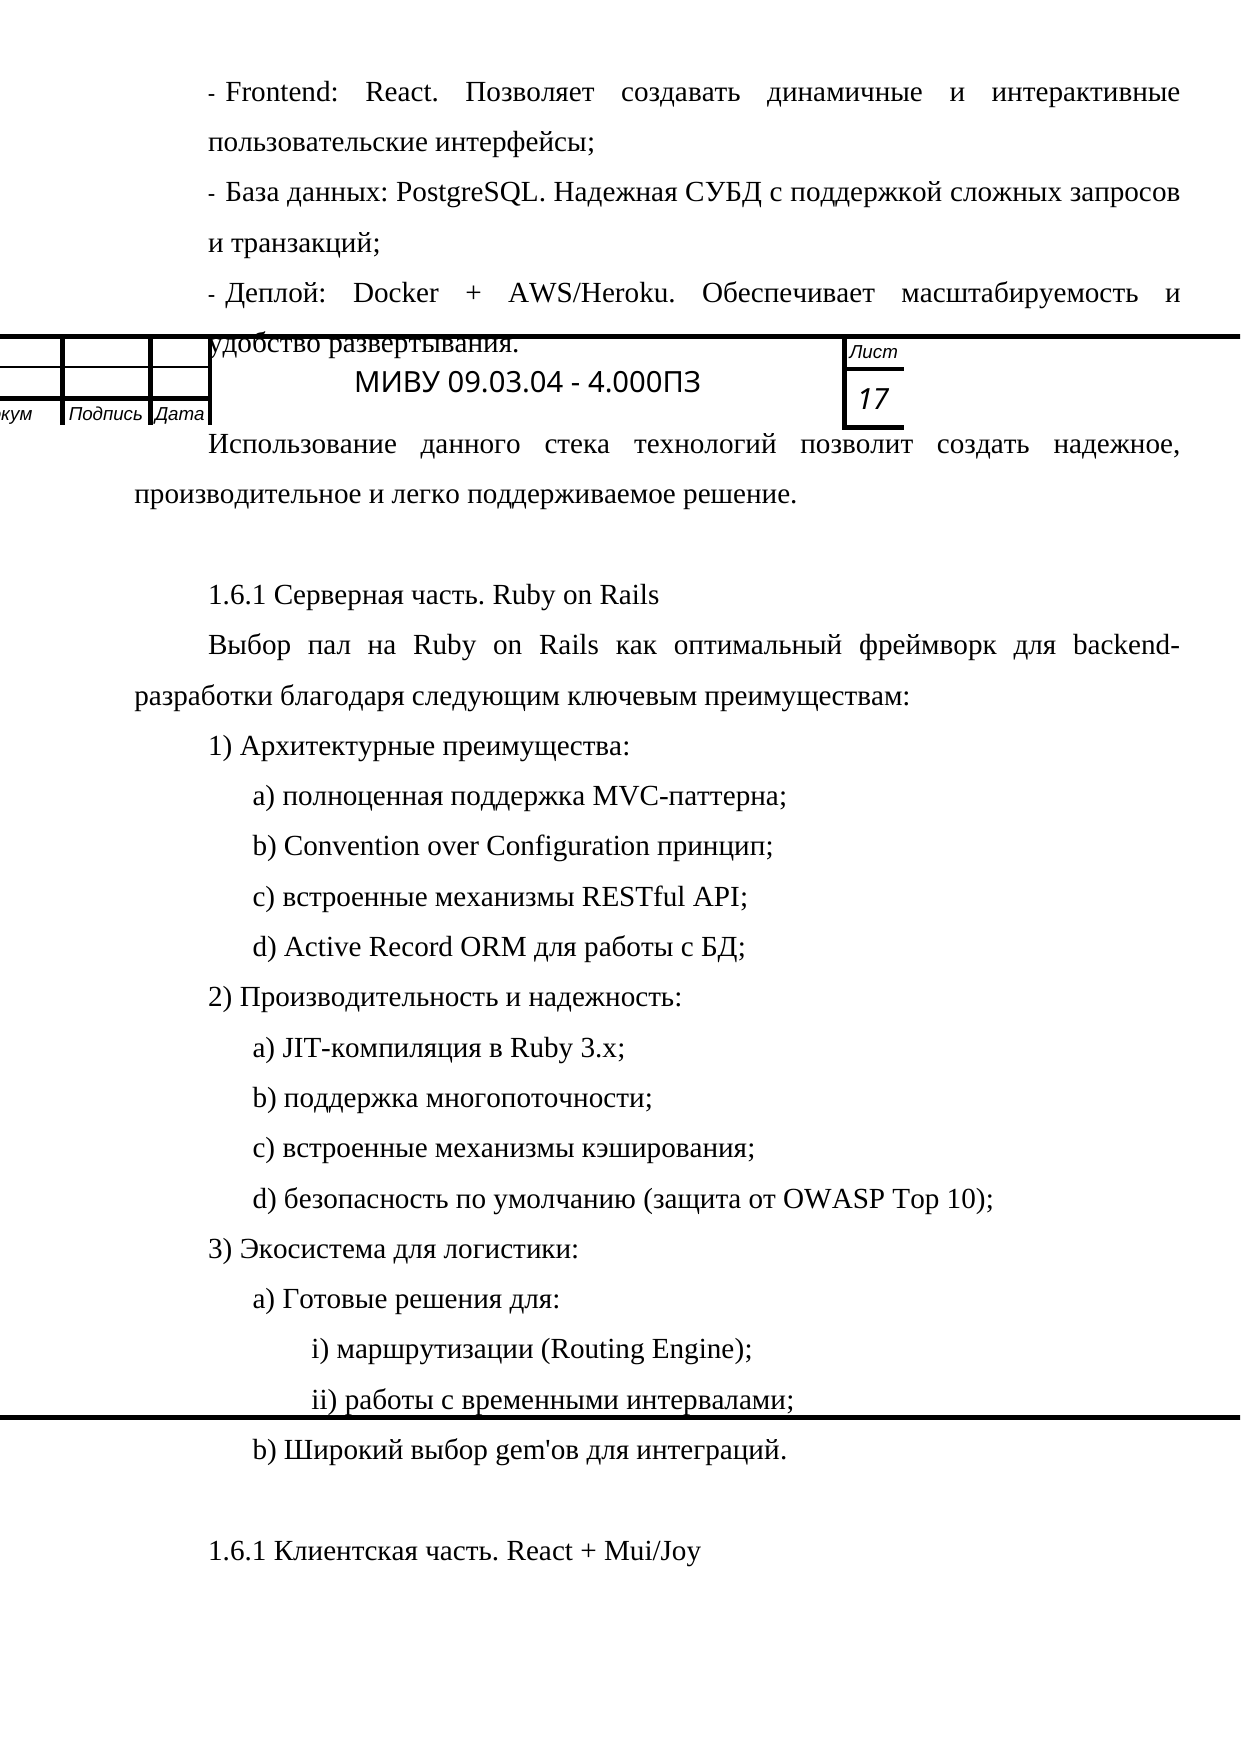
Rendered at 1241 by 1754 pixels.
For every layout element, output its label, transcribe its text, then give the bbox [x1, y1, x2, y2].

text 1.6.1 Клиентская часть. React + Mui/Joy [134, 1533, 1181, 1566]
list маршрутизации (Routing Engine); [252, 1332, 1181, 1365]
list Экосистема для логистики: [134, 1231, 1181, 1264]
text 1.6.1 Серверная часть. Ruby on Rails [134, 577, 1181, 611]
list встроенные механизмы RESTful API; [208, 879, 1181, 912]
list безопасность по умолчанию (защита от OWASP Top 10); [208, 1181, 1181, 1214]
list Производительность и надежность: [134, 979, 1181, 1013]
list Широкий выбор gem'ов для интеграций. [208, 1432, 1181, 1466]
list Frontend: React. Позволяет создавать динамичные и интерактивные пользовательские интерфейсы; [208, 74, 1181, 158]
list встроенные механизмы кэширования; [208, 1130, 1181, 1164]
list База данных: PostgreSQL. Надежная СУБД с поддержкой сложных запросов и транзакций; [208, 174, 1181, 258]
list Готовые решения для: [208, 1281, 1181, 1315]
list поддержка многопоточности; [208, 1080, 1181, 1114]
text Выбор пал на Ruby on Rails как оптимальный фреймворк для backend-разработки благодаря следующим ключевым преимуществам: [134, 627, 1181, 711]
list Convention over Configuration принцип; [208, 828, 1181, 862]
list Деплой: Docker + AWS/Heroku. Обеспечивает масштабируемость и удобство развертывания. [208, 275, 1181, 359]
list JIT-компиляция в Ruby 3.x; [208, 1030, 1181, 1063]
list Active Record ORM для работы с БД; [208, 929, 1181, 963]
list полноценная поддержка MVC-паттерна; [208, 778, 1181, 812]
list работы с временными интервалами; [252, 1382, 1181, 1416]
list Архитектурные преимущества: [134, 728, 1181, 761]
text Использование данного стека технологий позволит создать надежное, производительное и легко поддерживаемое решение. [134, 426, 1181, 510]
